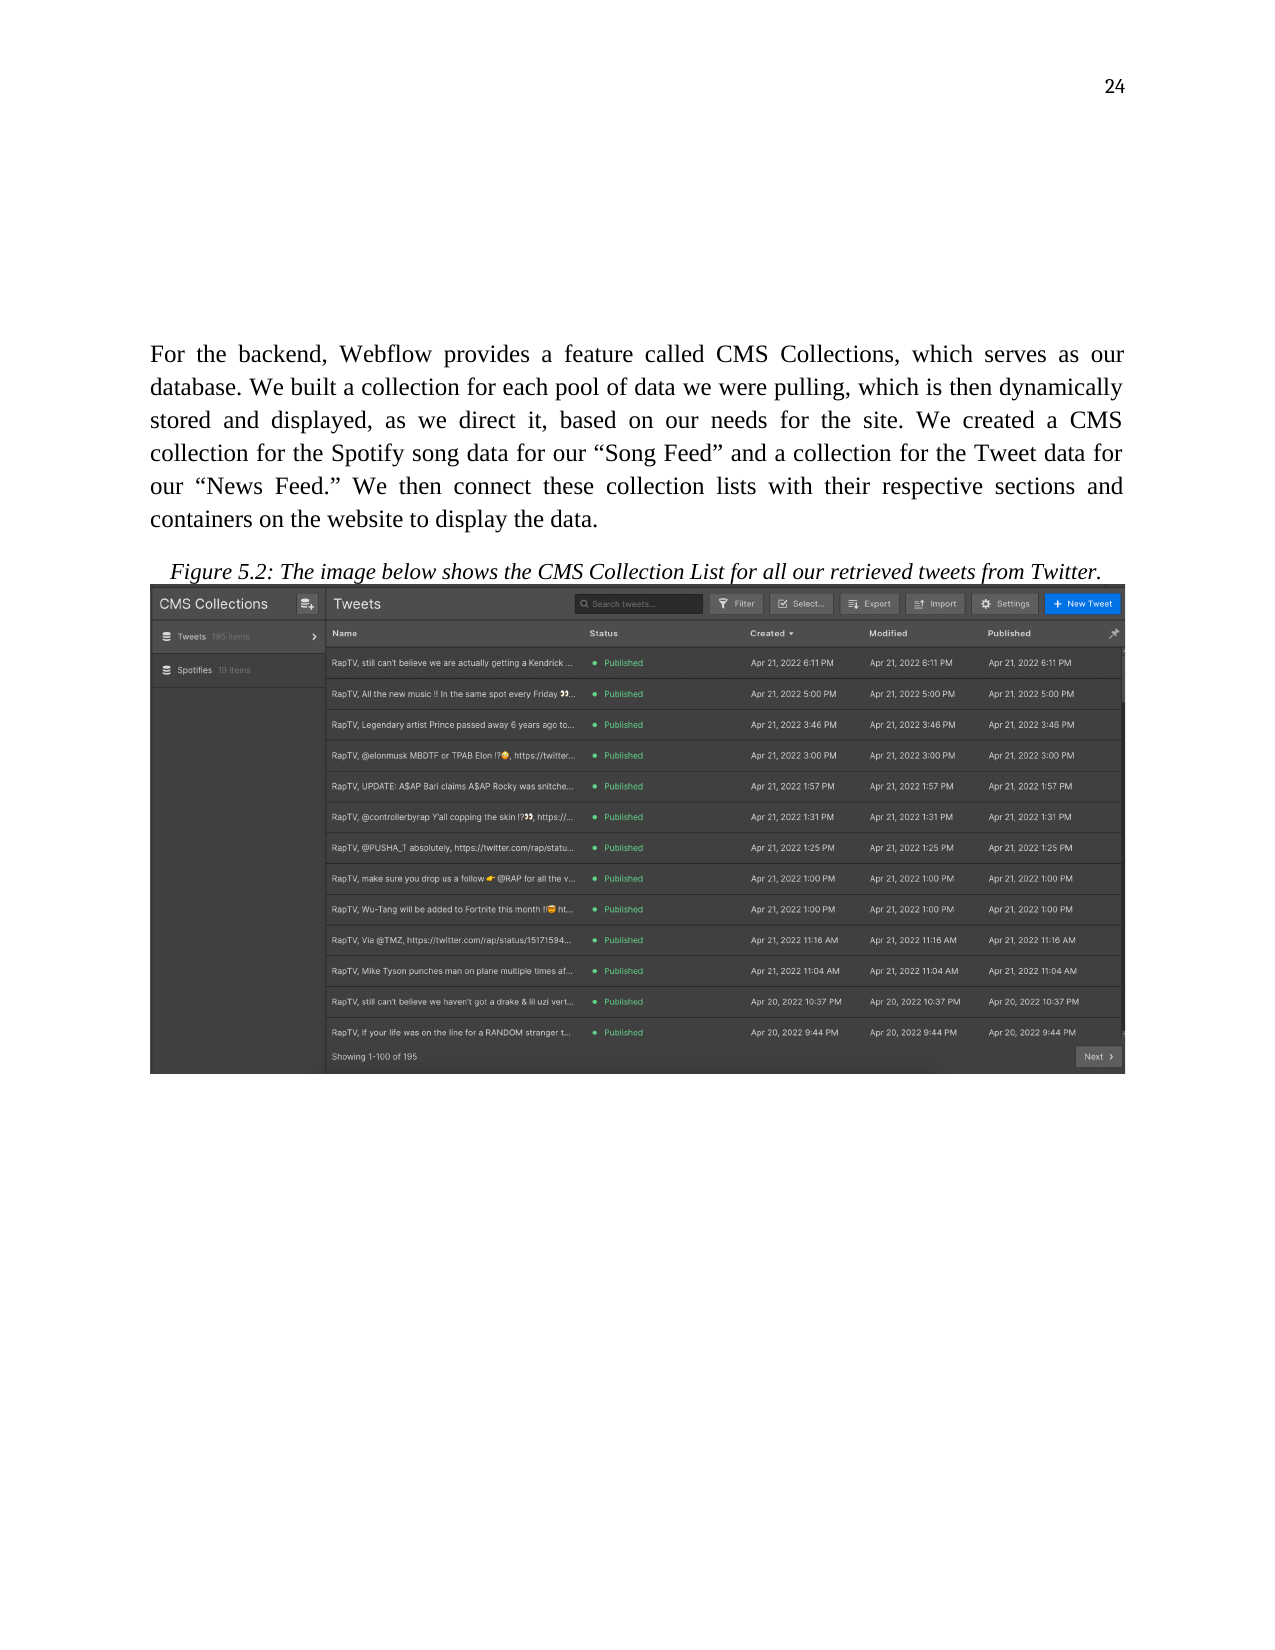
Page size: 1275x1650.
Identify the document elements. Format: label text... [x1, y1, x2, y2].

picture [150, 584, 1125, 1074]
text For the backend, Webflow provides a feature called CMS Collections, which serves as our database. We built a collection for each pool of data we were pulling, which is then dynamically stored and displayed, as we direct it, based on our needs for the site. We created a CMS collection for the Spotify song data for our “Song Feed” and a collection for the Tweet data for our “News Feed.” We then connect these collection lists with their respective sections and containers on the website to display the data. [150, 339, 1125, 533]
text Figure 5.2: The image below shows the CMS Collection List for all our retrieved tweets from Twitter. [150, 558, 1125, 584]
